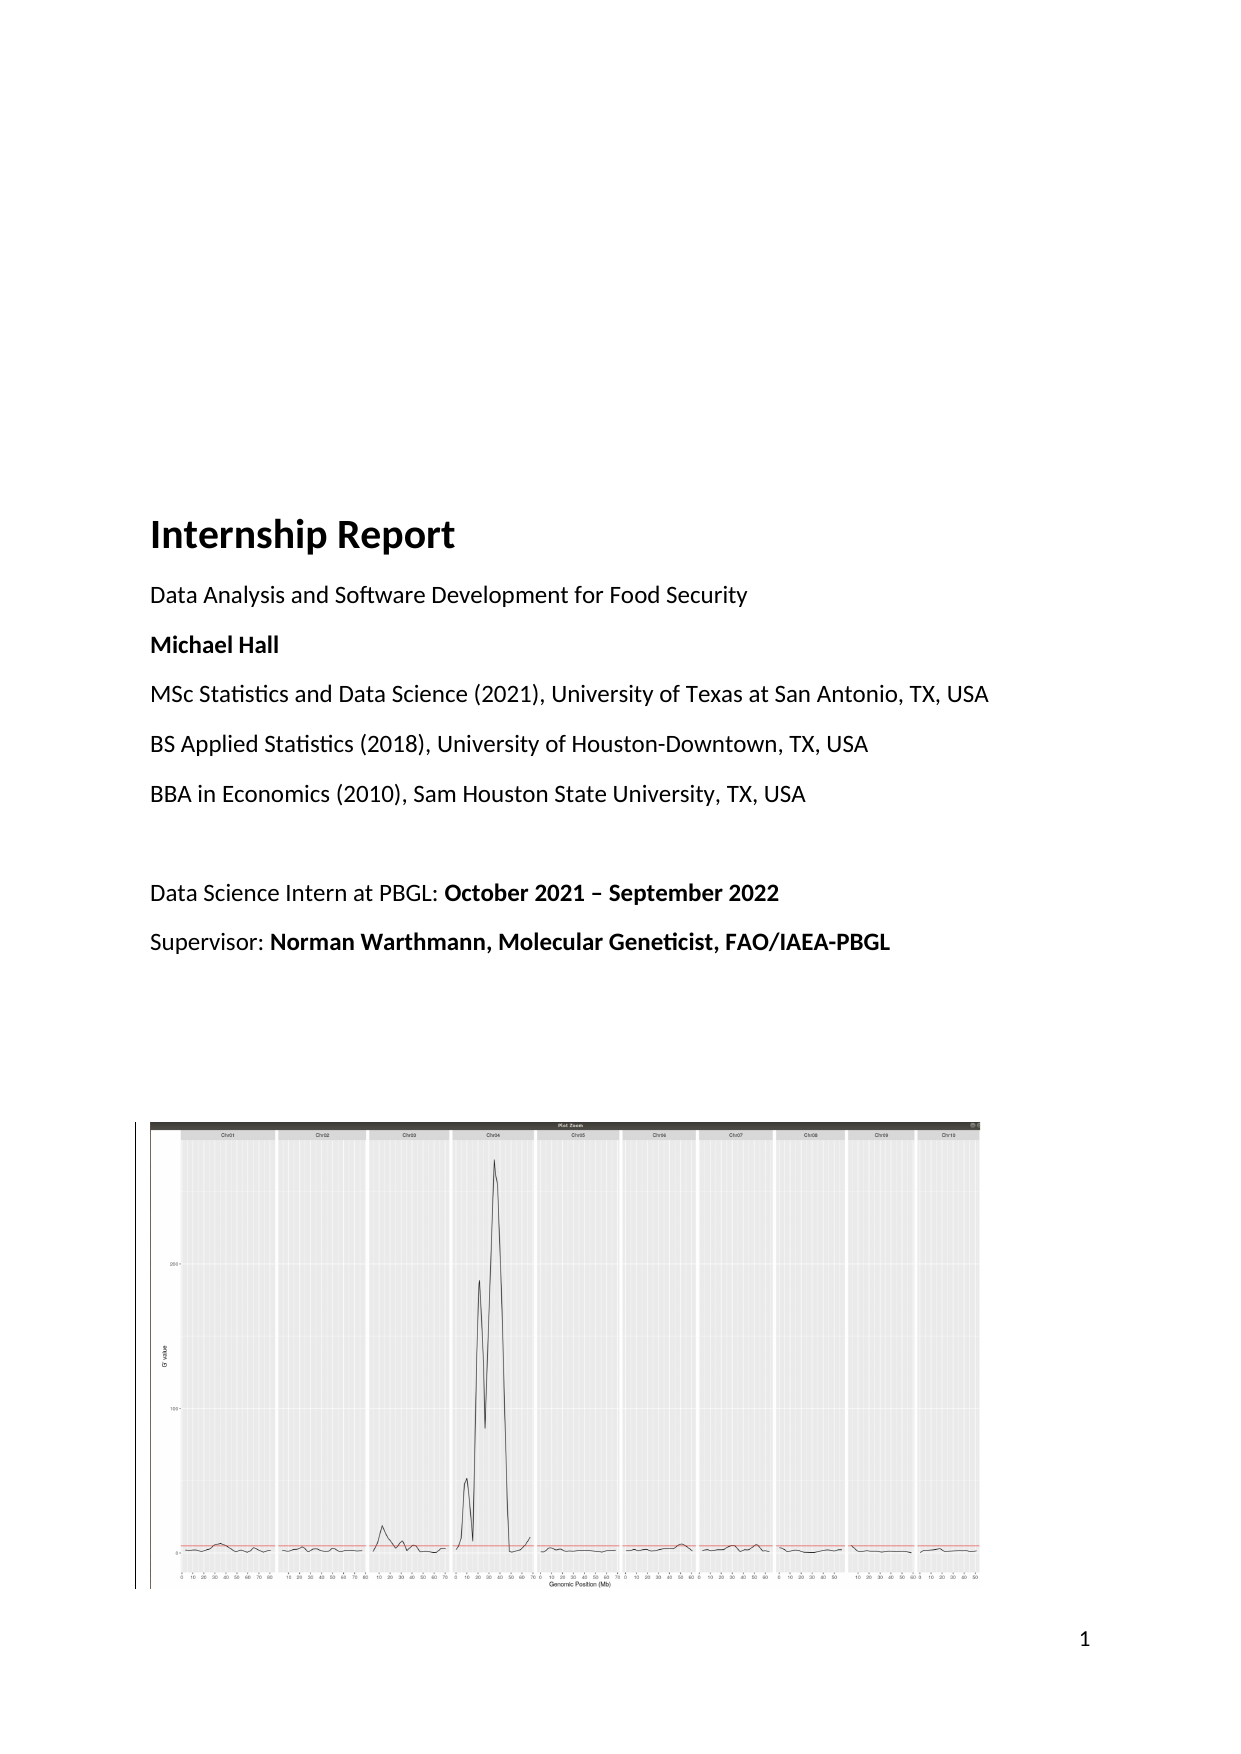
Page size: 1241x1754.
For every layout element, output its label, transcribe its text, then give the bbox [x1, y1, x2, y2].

text Michael Hall [150, 629, 1090, 659]
text BBA in Economics (2010), Sam Houston State University, TX, USA [150, 778, 1090, 808]
text BS Applied Statistics (2018), University of Houston-Downtown, TX, USA [150, 728, 1090, 759]
text Internship Report [150, 508, 1090, 559]
picture [150, 1122, 980, 1589]
text Data Science Intern at PBGL: October 2021 – September 2022 [150, 877, 1090, 907]
text MSc Statistics and Data Science (2021), University of Texas at San Antonio, TX, USA [150, 678, 1090, 709]
text Supervisor: Norman Warthmann, Molecular Geneticist, FAO/IAEA-PBGL [150, 926, 1090, 957]
text Data Analysis and Software Development for Food Security [150, 579, 1090, 610]
